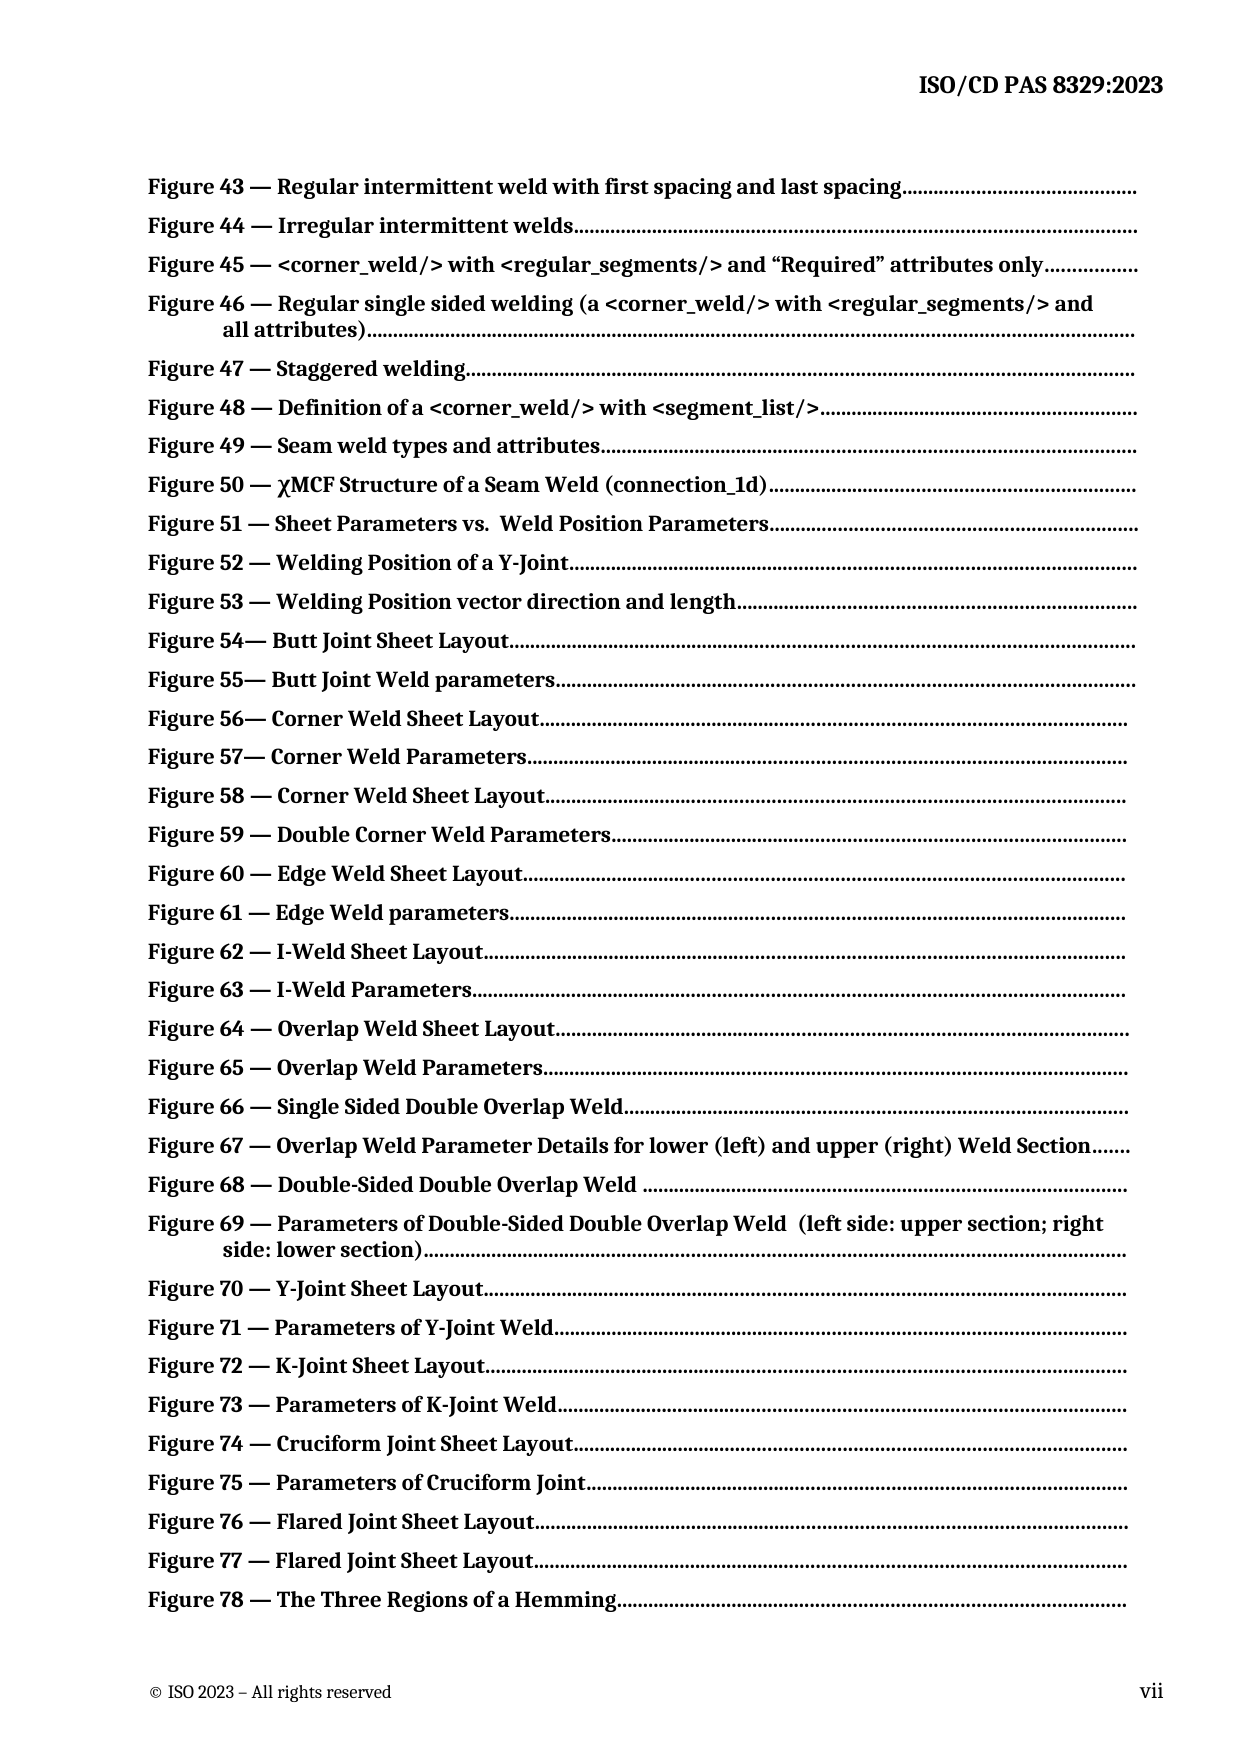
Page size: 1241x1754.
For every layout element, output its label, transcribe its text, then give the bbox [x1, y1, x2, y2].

text Figure 47 — Staggered welding 84 [148, 356, 1111, 382]
text Figure 74 — Cruciform Joint Sheet Layout 127 [148, 1431, 1111, 1457]
text Figure 56— Corner Weld Sheet Layout 101 [148, 705, 1111, 732]
text Figure 66 — Single Sided Double Overlap Weld 112 [148, 1094, 1111, 1120]
text Figure 43 — Regular intermittent weld with first spacing and last spacing 80 [148, 174, 1111, 200]
text Figure 44 — Irregular intermittent welds 81 [148, 213, 1111, 239]
text Figure 61 — Edge Weld parameters 106 [148, 899, 1111, 926]
text Figure 52 — Welding Position of a Y-Joint 93 [148, 550, 1111, 576]
text Figure 59 — Double Corner Weld Parameters 102 [148, 822, 1111, 848]
text Figure 70 — Y-Joint Sheet Layout 118 [148, 1276, 1111, 1302]
text Figure 65 — Overlap Weld Parameters 112 [148, 1055, 1111, 1081]
text Figure 45 — <corner_weld/> with <regular_segments/> and “Required” attributes only 83 [148, 252, 1111, 278]
text Figure 55— Butt Joint Weld parameters 98 [148, 666, 1111, 693]
text Figure 48 — Definition of a <corner_weld/> with <segment_list/> 85 [148, 394, 1111, 421]
text Figure 75 — Parameters of Cruciform Joint 127 [148, 1470, 1111, 1496]
text Figure 62 — I-Weld Sheet Layout 109 [148, 938, 1111, 965]
text Figure 76 — Flared Joint Sheet Layout 131 [148, 1509, 1111, 1535]
text Figure 58 — Corner Weld Sheet Layout 102 [148, 783, 1111, 809]
text Figure 73 — Parameters of K-Joint Weld 122 [148, 1392, 1111, 1418]
text Figure 67 — Overlap Weld Parameter Details for lower (left) and upper (right) Weld Section 113 [148, 1133, 1111, 1159]
text Figure 50 — χMCF Structure of a Seam Weld (connection_1d) 88 [148, 472, 1111, 498]
text Figure 51 — Sheet Parameters vs. Weld Position Parameters 91 [148, 511, 1111, 537]
text Figure 60 — Edge Weld Sheet Layout 106 [148, 861, 1111, 887]
text Figure 69 — Parameters of Double-Sided Double Overlap Weld (left side: upper section; right side: lower section) 114 [148, 1210, 1111, 1263]
text Figure 71 — Parameters of Y-Joint Weld 118 [148, 1314, 1111, 1341]
text Figure 77 — Flared Joint Sheet Layout 132 [148, 1548, 1111, 1574]
text Figure 46 — Regular single sided welding (a <corner_weld/> with <regular_segments/> and all attributes) 84 [148, 290, 1111, 343]
text Figure 49 — Seam weld types and attributes 87 [148, 433, 1111, 460]
text Figure 63 — I-Weld Parameters 109 [148, 977, 1111, 1004]
text Figure 54— Butt Joint Sheet Layout 98 [148, 628, 1111, 654]
text Figure 64 — Overlap Weld Sheet Layout 111 [148, 1016, 1111, 1042]
text Figure 57— Corner Weld Parameters 101 [148, 744, 1111, 771]
text Figure 53 — Welding Position vector direction and length 95 [148, 589, 1111, 615]
text Figure 78 — The Three Regions of a Hemming 136 [148, 1586, 1111, 1613]
text Figure 68 — Double-Sided Double Overlap Weld 114 [148, 1172, 1111, 1198]
text Figure 72 — K-Joint Sheet Layout 122 [148, 1353, 1111, 1380]
